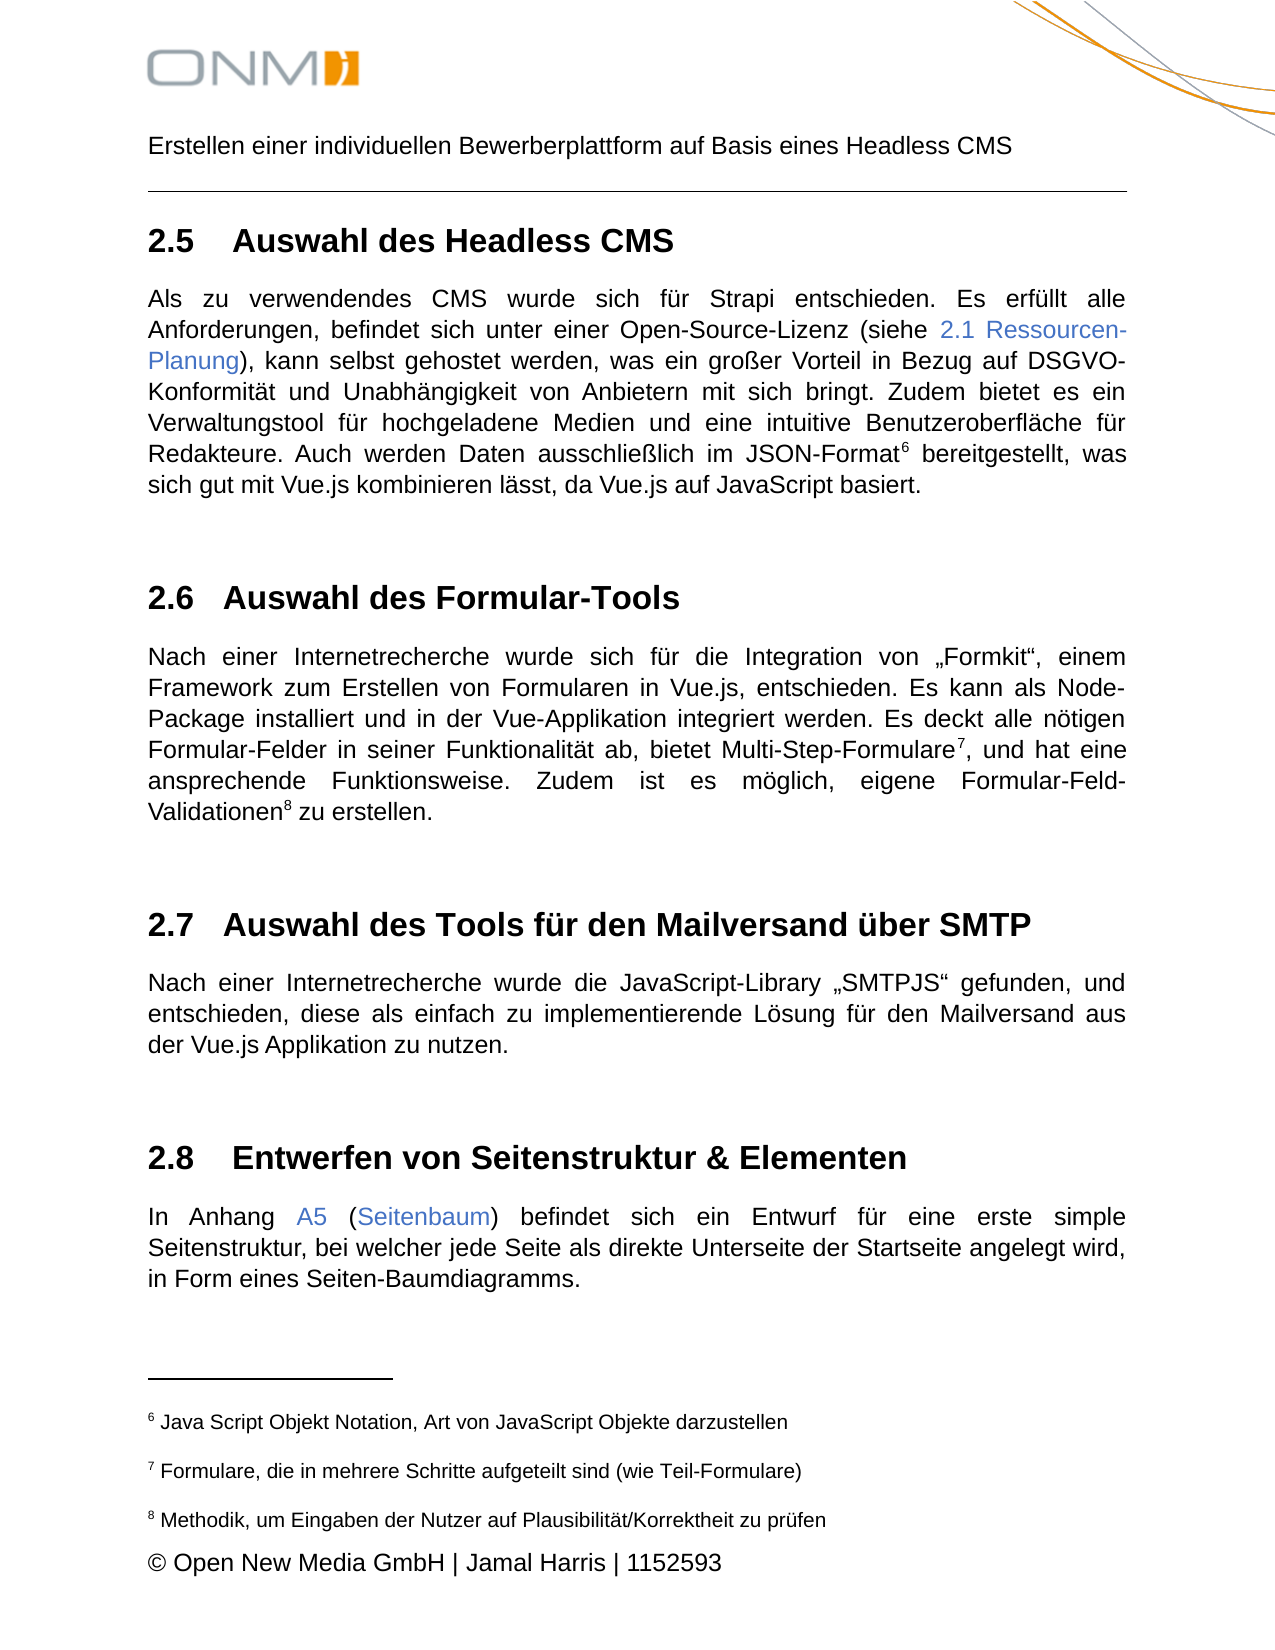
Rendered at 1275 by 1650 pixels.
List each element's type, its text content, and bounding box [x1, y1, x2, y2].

picture [116, 0, 413, 104]
subtitle Auswahl des Tools für den Mailversand über SMTP [148, 905, 1127, 943]
subtitle Entwerfen von Seitenstruktur & Elementen [148, 1138, 1127, 1177]
text Nach einer Internetrecherche wurde die JavaScript-Library „SMTPJS“ gefunden, und entschieden, diese als einfach zu implementierende Lösung für den Mailversand aus der Vue.js Applikation zu nutzen. [148, 968, 1127, 1059]
text Nach einer Internetrecherche wurde sich für die Integration von „Formkit“, einem Framework zum Erstellen von Formularen in Vue.js, entschieden. Es kann als Node-Package installiert und in der Vue-Applikation integriert werden. Es deckt alle nötigen Formular-Felder in seiner Funktionalität ab, bietet Multi-Step-Formulare, und hat eine ansprechende Funktionsweise. Zudem ist es möglich, eigene Formular-Feld-Validationen zu erstellen. [148, 642, 1127, 826]
subtitle Auswahl des Headless CMS [148, 221, 1127, 259]
subtitle Auswahl des Formular-Tools [148, 578, 1127, 617]
picture [1000, 1, 1275, 147]
